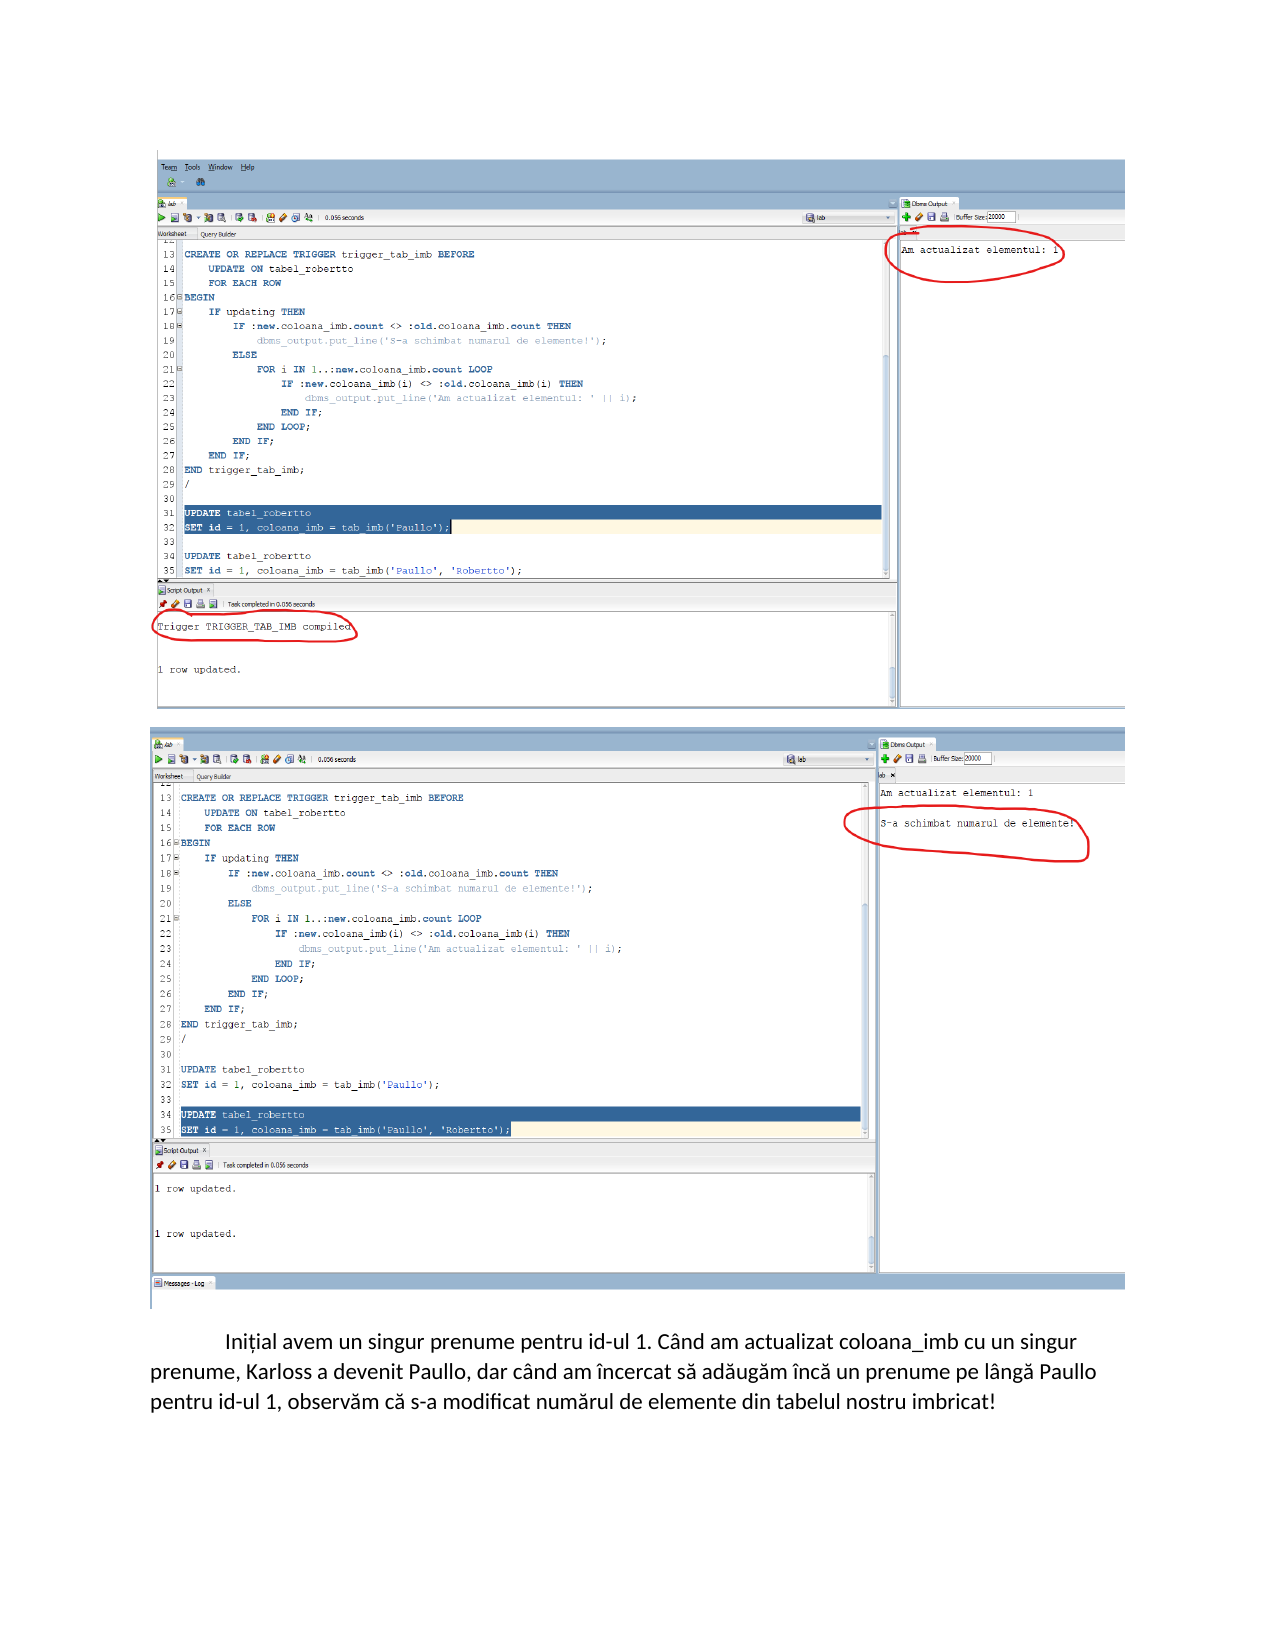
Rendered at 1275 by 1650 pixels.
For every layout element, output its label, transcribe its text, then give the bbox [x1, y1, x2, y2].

text Inițial avem un singur prenume pentru id-ul 1. Când am actualizat coloana_imb cu un singur prenume, Karloss a devenit Paullo, dar când am încercat să adăugăm încă un prenume pe lângă Paullo pentru id-ul 1, observăm că s-a modificat numărul de elemente din tabelul nostru imbricat! [150, 1327, 1125, 1415]
picture [150, 150, 1125, 709]
picture [150, 727, 1125, 1309]
